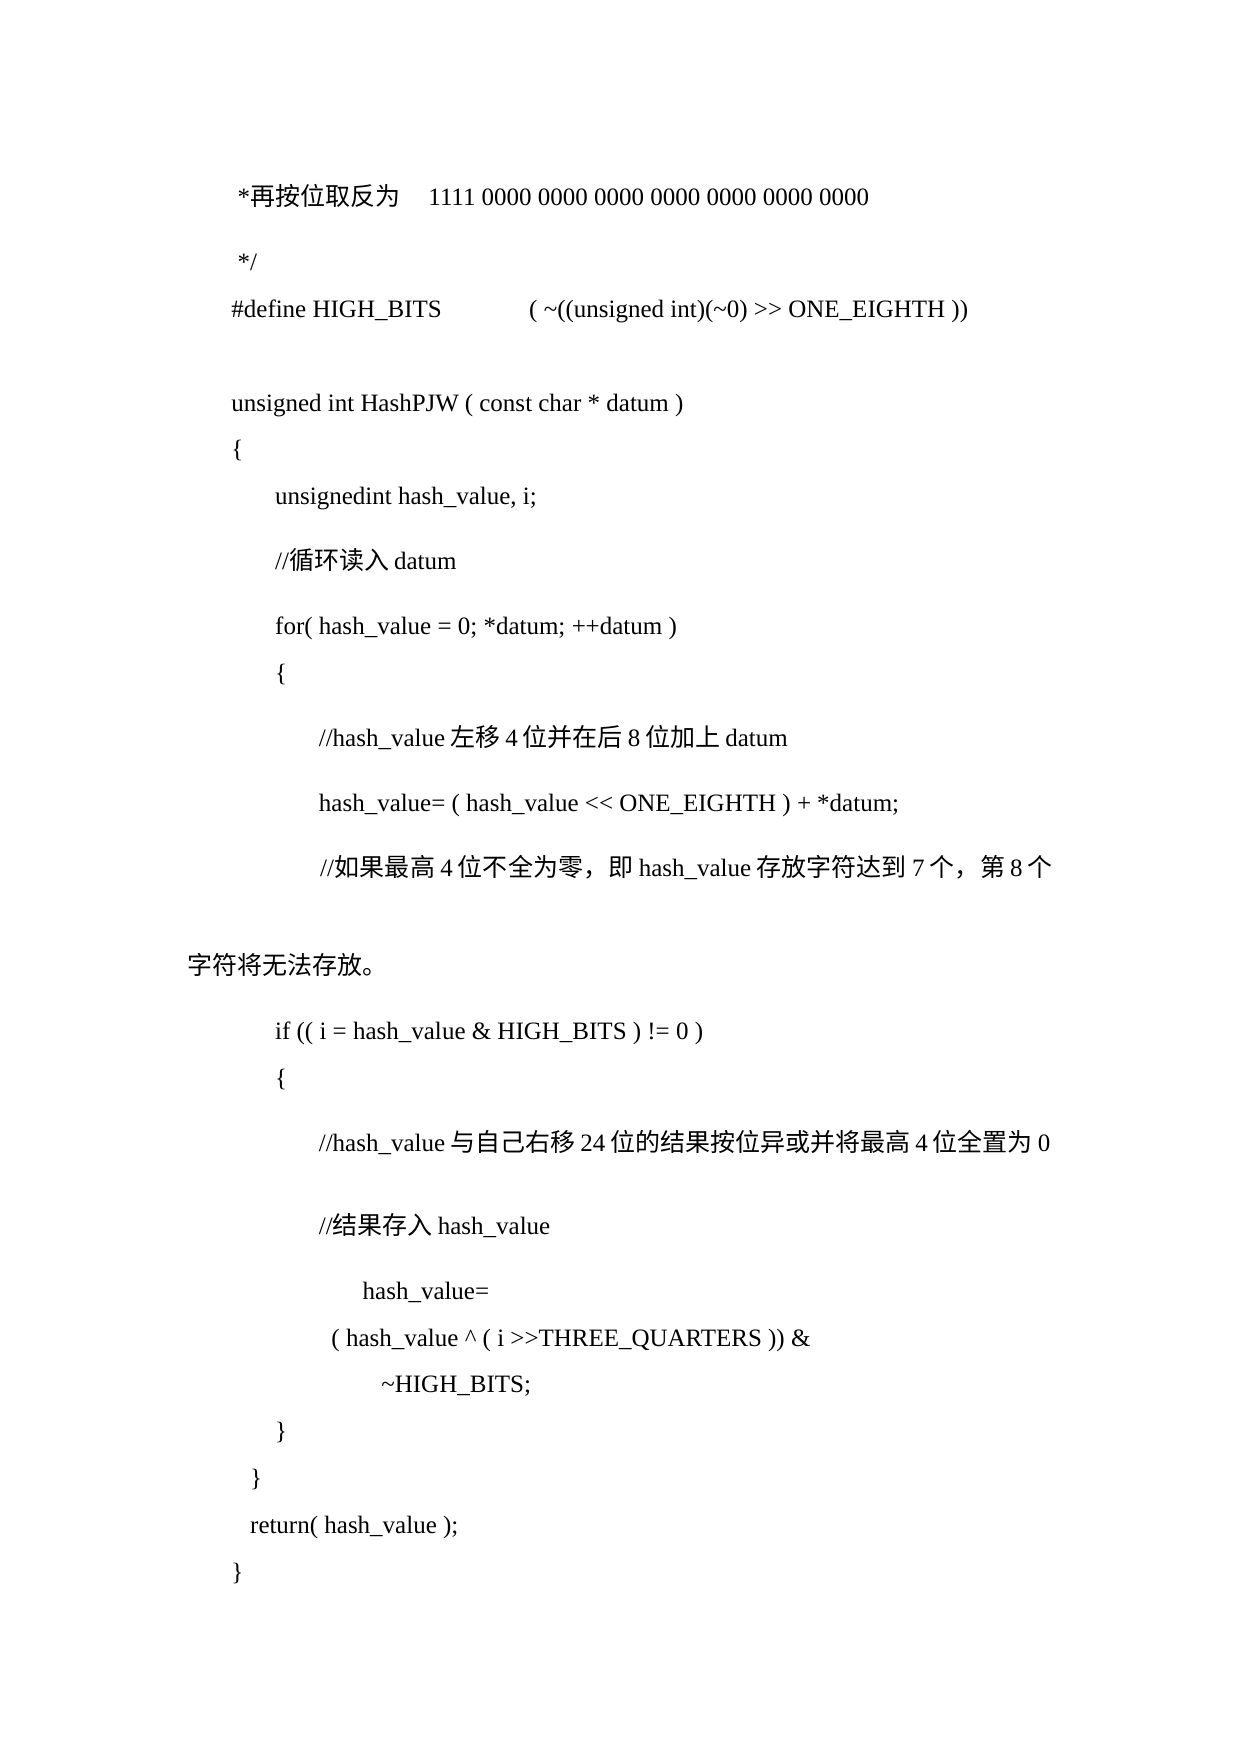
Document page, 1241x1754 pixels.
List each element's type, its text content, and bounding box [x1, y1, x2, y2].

text ( hash_value ^ ( i >>THREE_QUARTERS )) & [187, 1321, 1053, 1353]
text #define HIGH_BITS ( ~((unsigned int)(~0) >> ONE_EIGHTH )) [187, 292, 1053, 324]
text { [187, 433, 1053, 465]
text unsignedint hash_value, i; [187, 479, 1053, 512]
text } [187, 1414, 1053, 1447]
text { [187, 656, 1053, 689]
text return( hash_value ); [187, 1508, 1053, 1541]
text hash_value= ( hash_value << ONE_EIGHTH ) + *datum; [187, 786, 1053, 819]
text //循环读入datum [187, 526, 1053, 591]
text //hash_value与自己右移24位的结果按位异或并将最高4位全置为0 [187, 1108, 1053, 1173]
text //如果最高4位不全为零，即hash_value存放字符达到7个，第8个字符将无法存放。 [187, 833, 1053, 996]
text } [187, 1555, 1053, 1588]
text */ [187, 245, 1053, 278]
text *再按位取反为 1111 0000 0000 0000 0000 0000 0000 0000 [187, 162, 1053, 227]
text } [187, 1461, 1053, 1494]
text for( hash_value = 0; *datum; ++datum ) [187, 609, 1053, 642]
text //hash_value左移4位并在后8位加上datum [187, 703, 1053, 768]
text //结果存入hash_value [187, 1191, 1053, 1256]
text { [187, 1061, 1053, 1093]
text unsigned int HashPJW ( const char * datum ) [187, 386, 1053, 418]
text if (( i = hash_value & HIGH_BITS ) != 0 ) [187, 1014, 1053, 1046]
text ~HIGH_BITS; [187, 1368, 1053, 1400]
text hash_value= [187, 1274, 1053, 1306]
